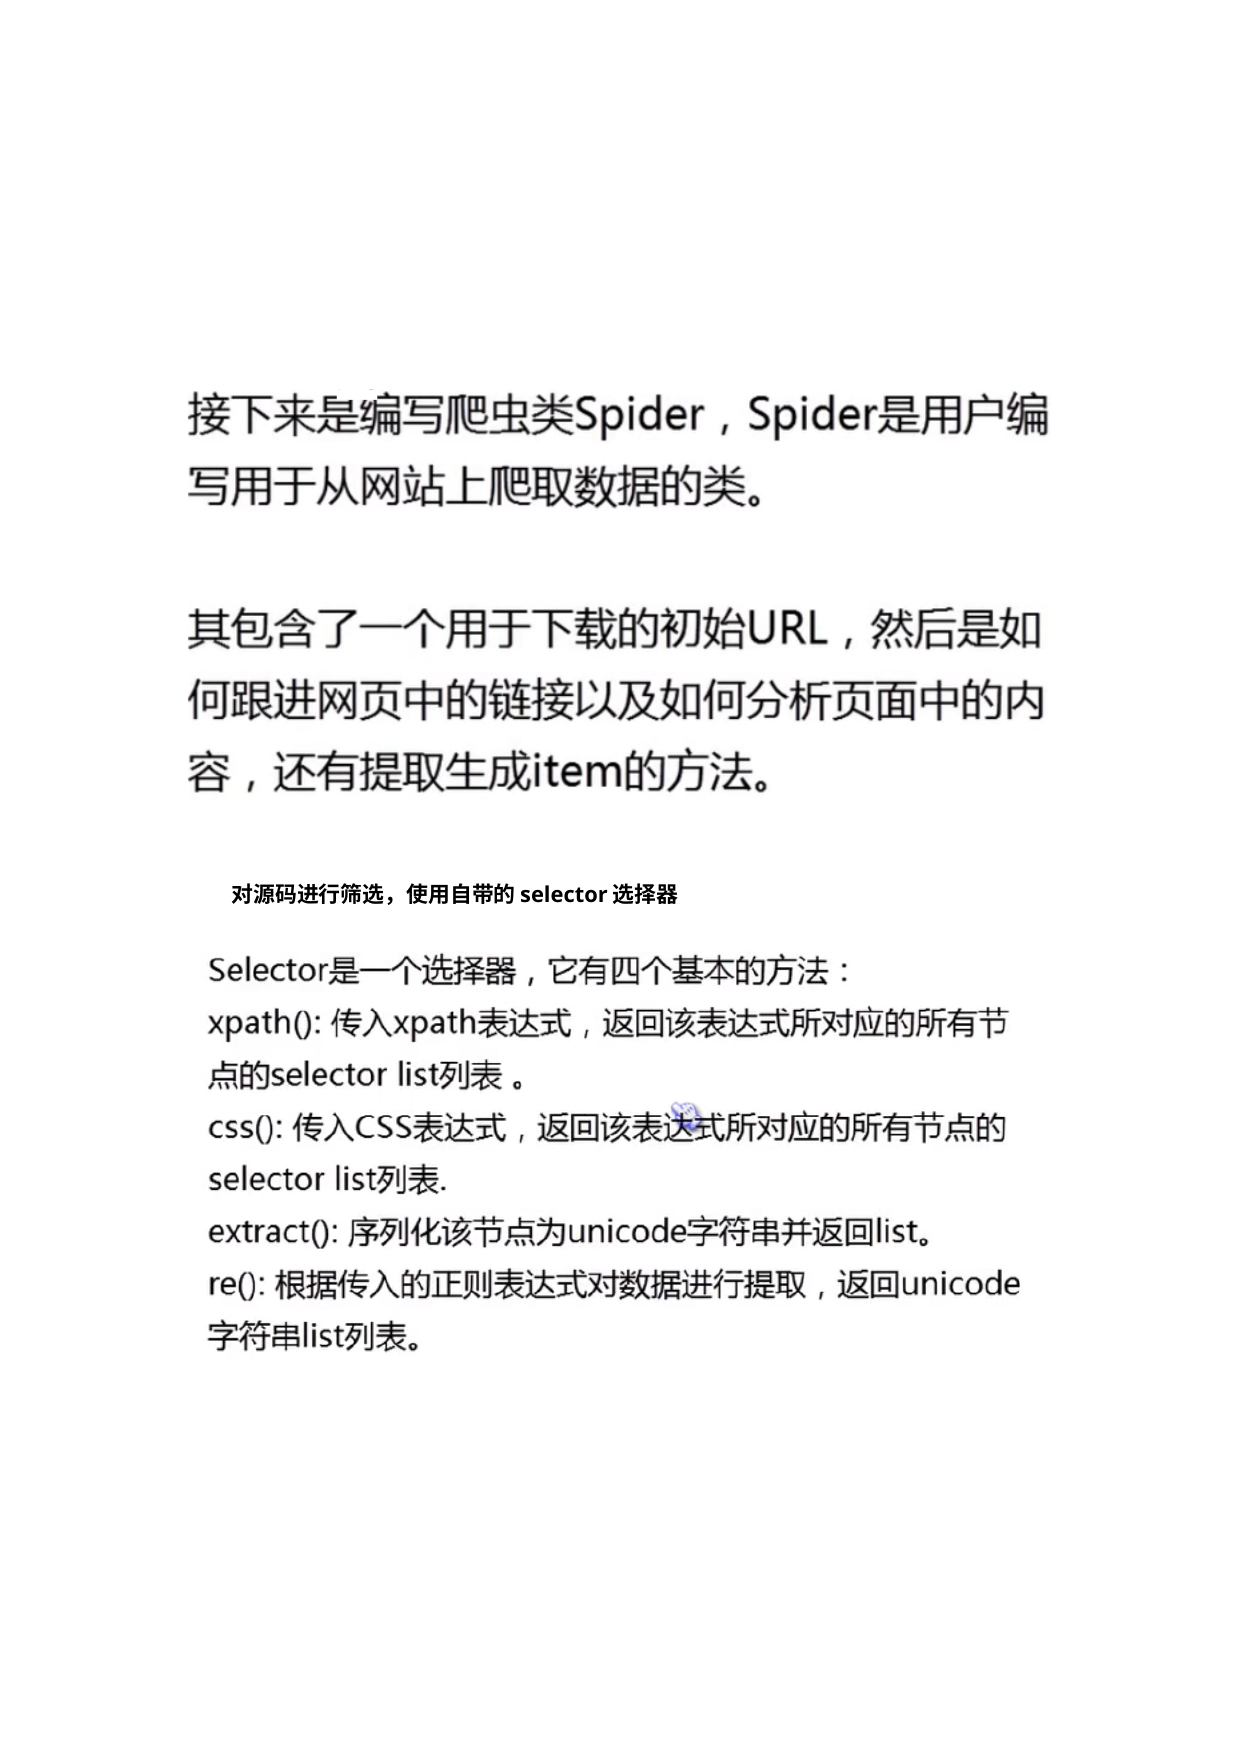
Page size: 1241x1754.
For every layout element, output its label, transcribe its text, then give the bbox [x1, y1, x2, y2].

picture [187, 389, 1052, 809]
picture [187, 942, 1053, 1380]
text 对源码进行筛选，使用自带的selector选择器 [187, 877, 1053, 909]
